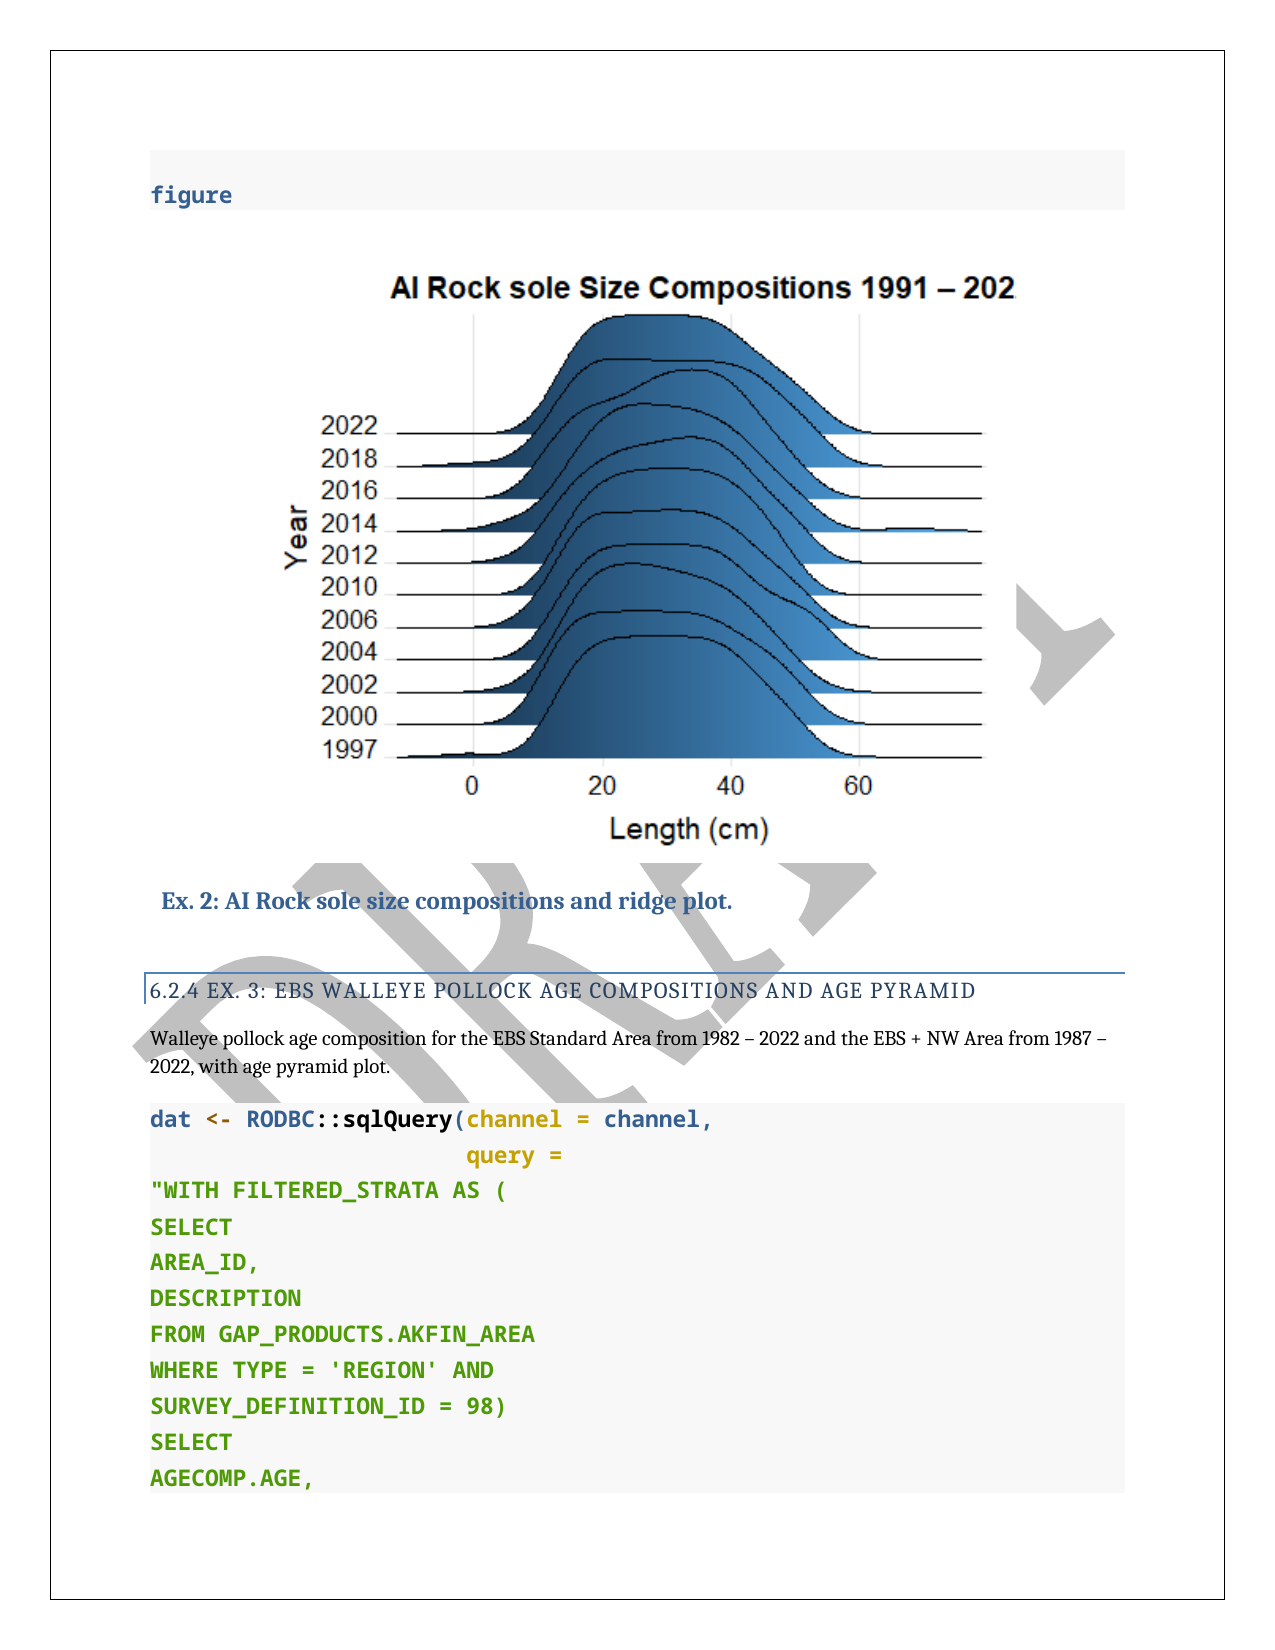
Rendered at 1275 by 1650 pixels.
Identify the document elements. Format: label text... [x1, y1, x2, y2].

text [150, 150, 1125, 210]
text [150, 1103, 1125, 1493]
subtitle 6.2.4 Ex. 3: EBS Walleye Pollock Age Compositions and Age Pyramid [146, 974, 1125, 1004]
picture [258, 256, 1017, 863]
table_header Ex. 2: AI Rock sole size compositions and ridge plot. [150, 235, 1125, 941]
text Walleye pollock age composition for the EBS Standard Area from 1982 – 2022 and the EBS + NW Area from 1987 – 2022, with age pyramid plot. [150, 1027, 1125, 1078]
